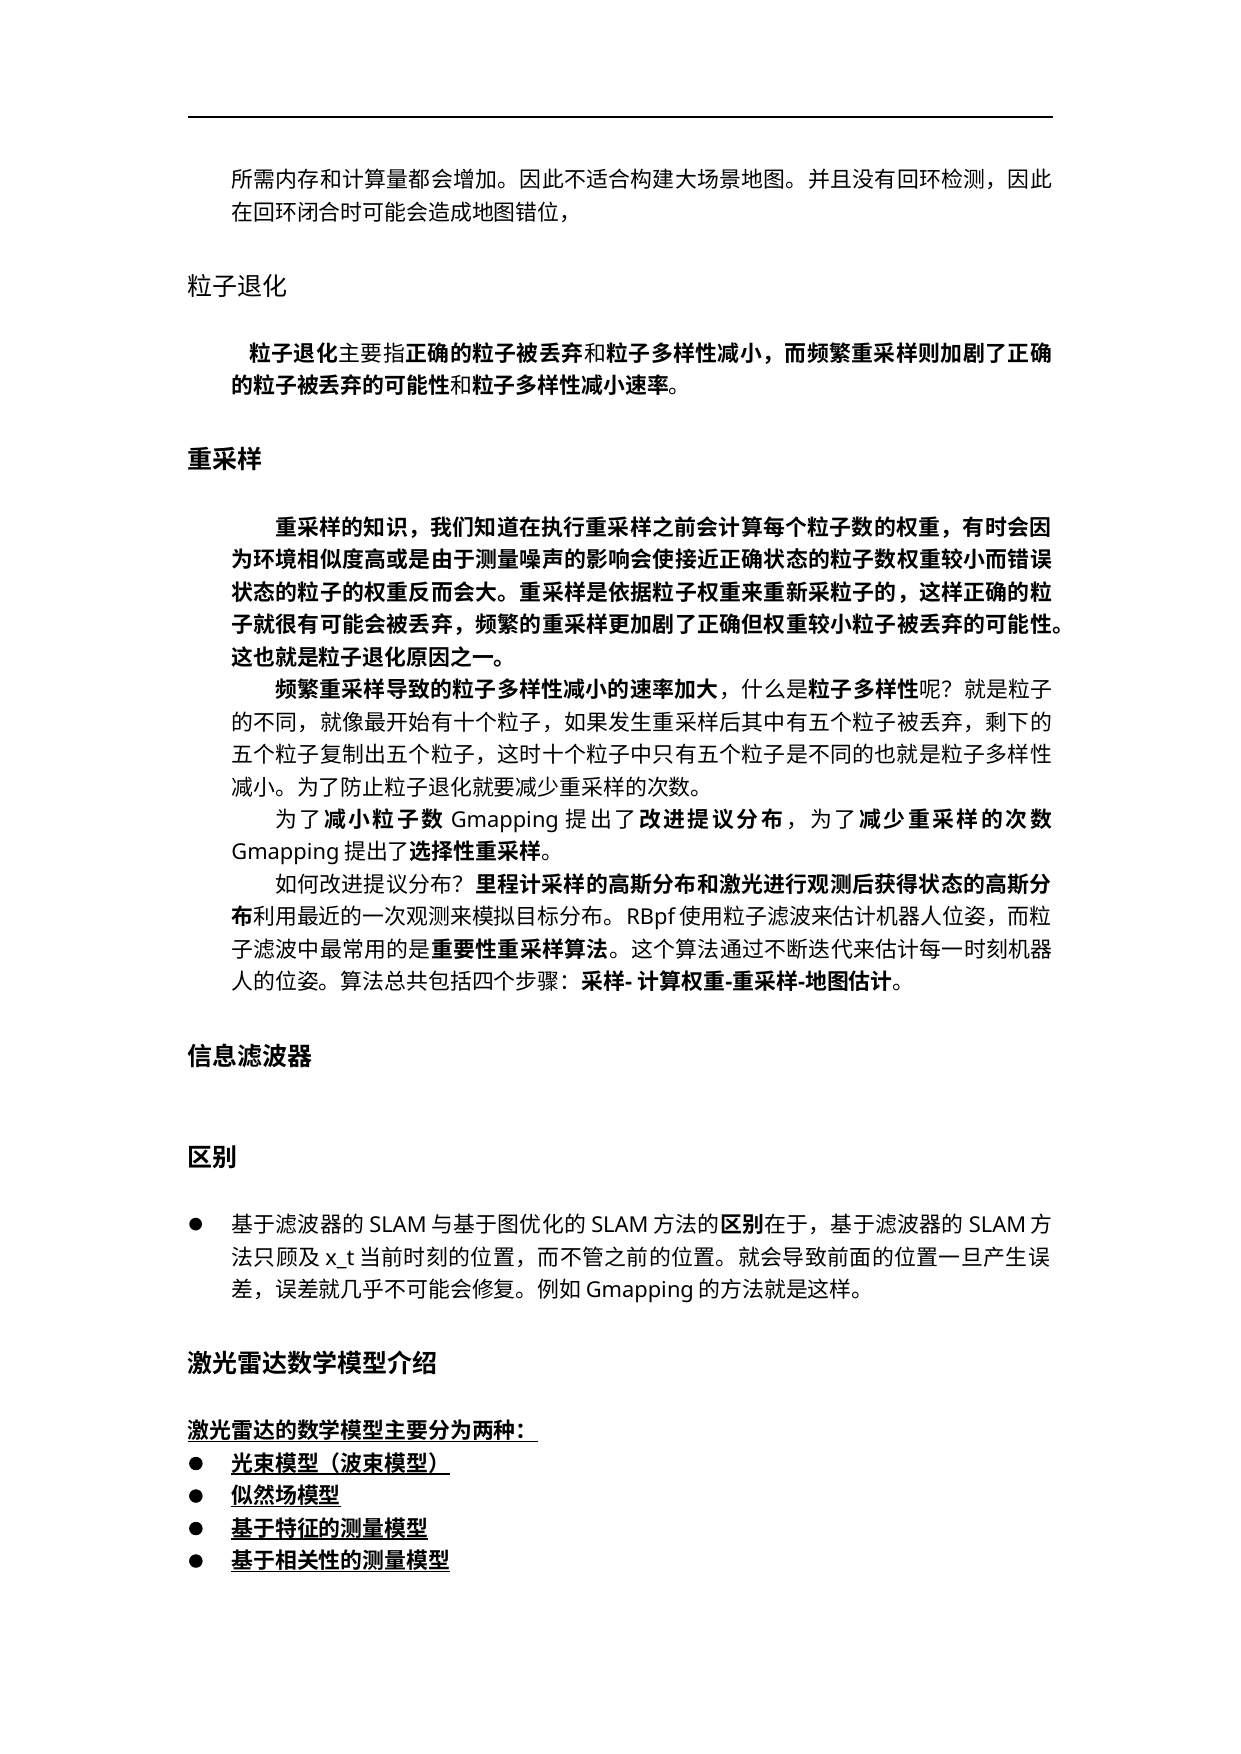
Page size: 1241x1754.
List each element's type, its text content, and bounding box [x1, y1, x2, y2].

subtitle 区别 [187, 1123, 1053, 1188]
list 基于相关性的测量模型 [187, 1543, 1053, 1576]
list 如何改进提议分布？里程计采样的高斯分布和激光进行观测后获得状态的高斯分布利用最近的一次观测来模拟目标分布。RBpf使用粒子滤波来估计机器人位姿，而粒子滤波中最常用的是重要性重采样算法。这个算法通过不断迭代来估计每一时刻机器人的位姿。算法总共包括四个步骤：采样- 计算权重-重采样-地图估计。 [231, 867, 1053, 997]
list 光束模型（波束模型） [187, 1446, 1053, 1478]
text 激光雷达的数学模型主要分为两种： [187, 1413, 1053, 1446]
list 为了减小粒子数Gmapping提出了改进提议分布，为了减少重采样的次数Gmapping提出了选择性重采样。 [231, 802, 1053, 867]
subtitle 激光雷达数学模型介绍 [187, 1329, 1053, 1394]
list 基于特征的测量模型 [187, 1511, 1053, 1543]
list 重采样的知识，我们知道在执行重采样之前会计算每个粒子数的权重，有时会因为环境相似度高或是由于测量噪声的影响会使接近正确状态的粒子数权重较小而错误状态的粒子的权重反而会大。重采样是依据粒子权重来重新采粒子的，这样正确的粒子就很有可能会被丢弃，频繁的重采样更加剧了正确但权重较小粒子被丢弃的可能性。这也就是粒子退化原因之一。 [231, 509, 1053, 672]
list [231, 162, 1053, 227]
list 似然场模型 [187, 1478, 1053, 1511]
list 粒子退化主要指正确的粒子被丢弃和粒子多样性减小，而频繁重采样则加剧了正确的粒子被丢弃的可能性和粒子多样性减小速率。 [231, 336, 1053, 401]
subtitle 信息滤波器 [187, 1022, 1053, 1087]
list 频繁重采样导致的粒子多样性减小的速率加大，什么是粒子多样性呢？就是粒子的不同，就像最开始有十个粒子，如果发生重采样后其中有五个粒子被丢弃，剩下的五个粒子复制出五个粒子，这时十个粒子中只有五个粒子是不同的也就是粒子多样性减小。为了防止粒子退化就要减少重采样的次数。 [231, 672, 1053, 802]
subtitle 重采样 [187, 426, 1053, 491]
subtitle 粒子退化 [187, 252, 1053, 317]
list 基于滤波器的SLAM与基于图优化的SLAM方法的区别在于，基于滤波器的SLAM方法只顾及x_t当前时刻的位置，而不管之前的位置。就会导致前面的位置一旦产生误差，误差就几乎不可能会修复。例如Gmapping的方法就是这样。 [187, 1207, 1053, 1304]
